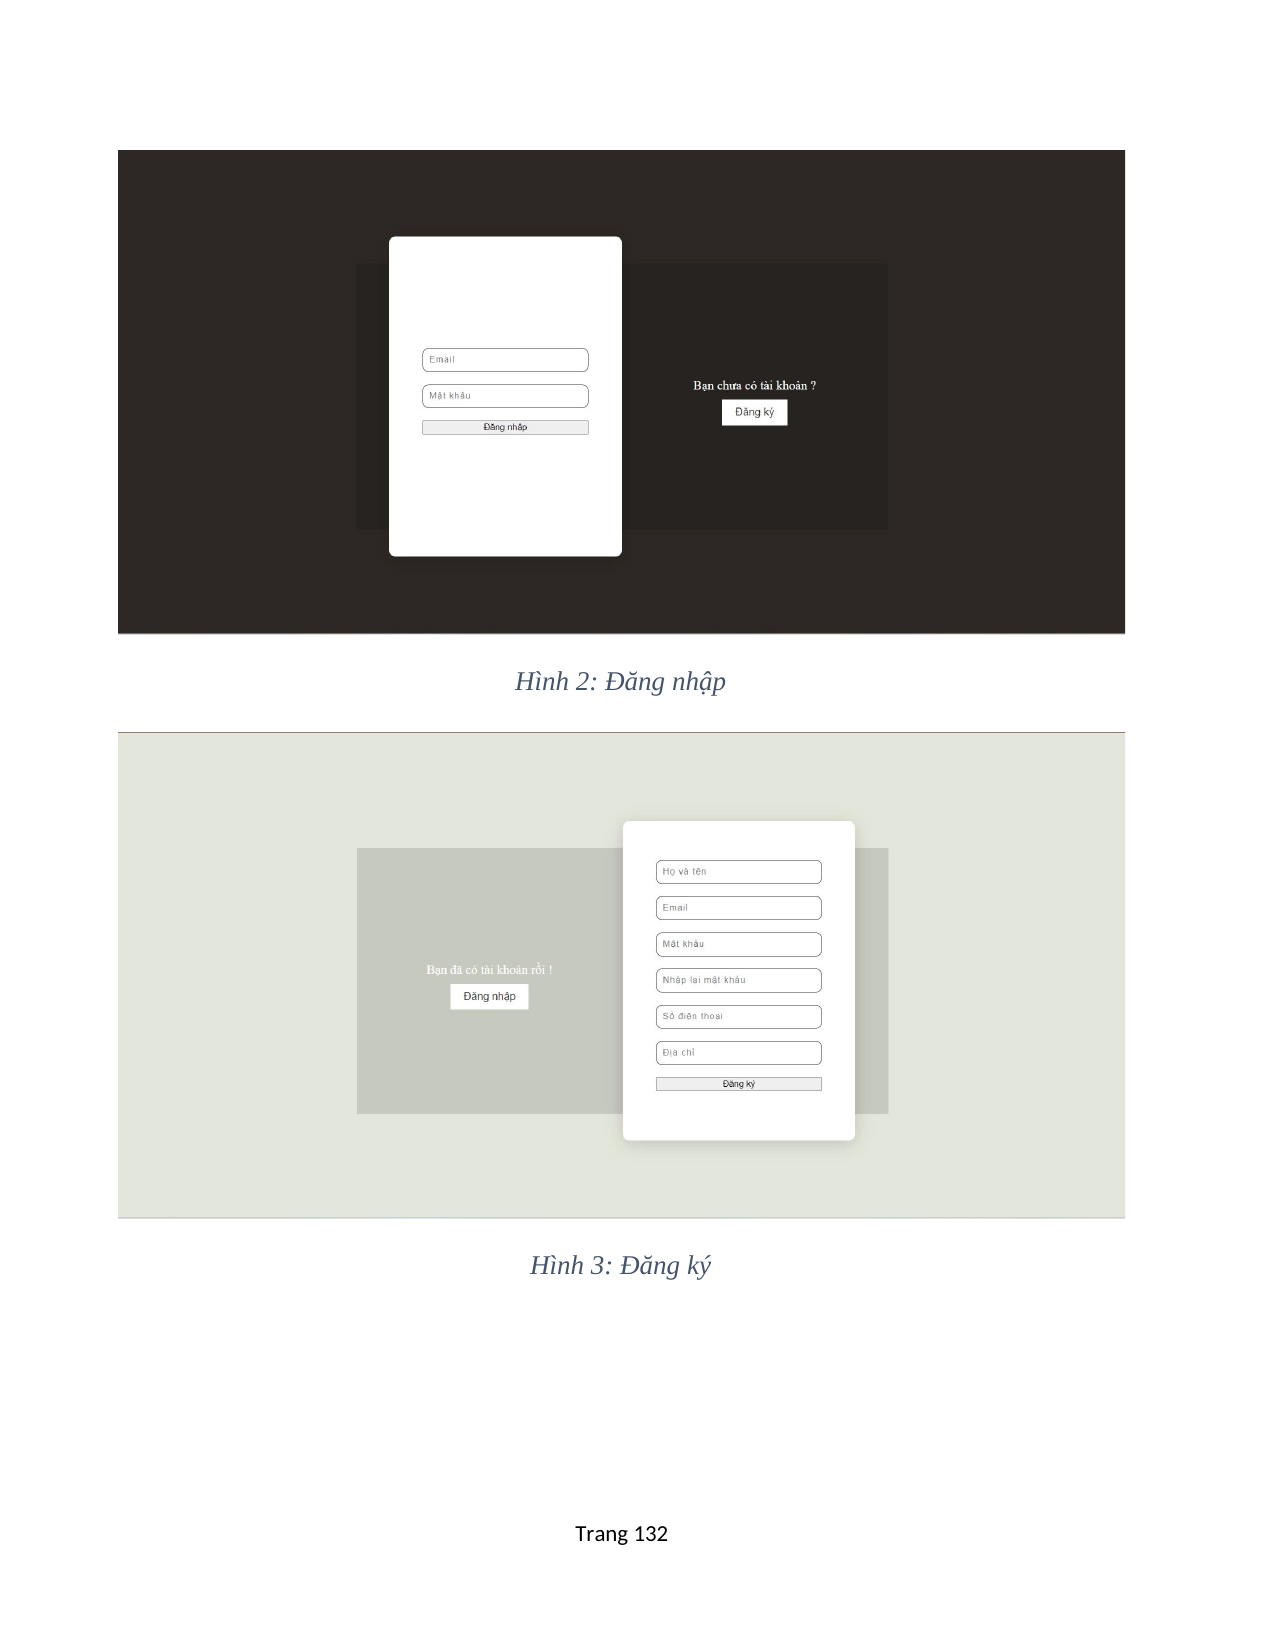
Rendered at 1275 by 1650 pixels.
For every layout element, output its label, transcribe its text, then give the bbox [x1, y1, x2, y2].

text Hình 3: Đăng ký [118, 1249, 1125, 1280]
picture [118, 150, 1125, 635]
text Hình 2: Đăng nhập [118, 665, 1125, 696]
picture [118, 732, 1125, 1219]
